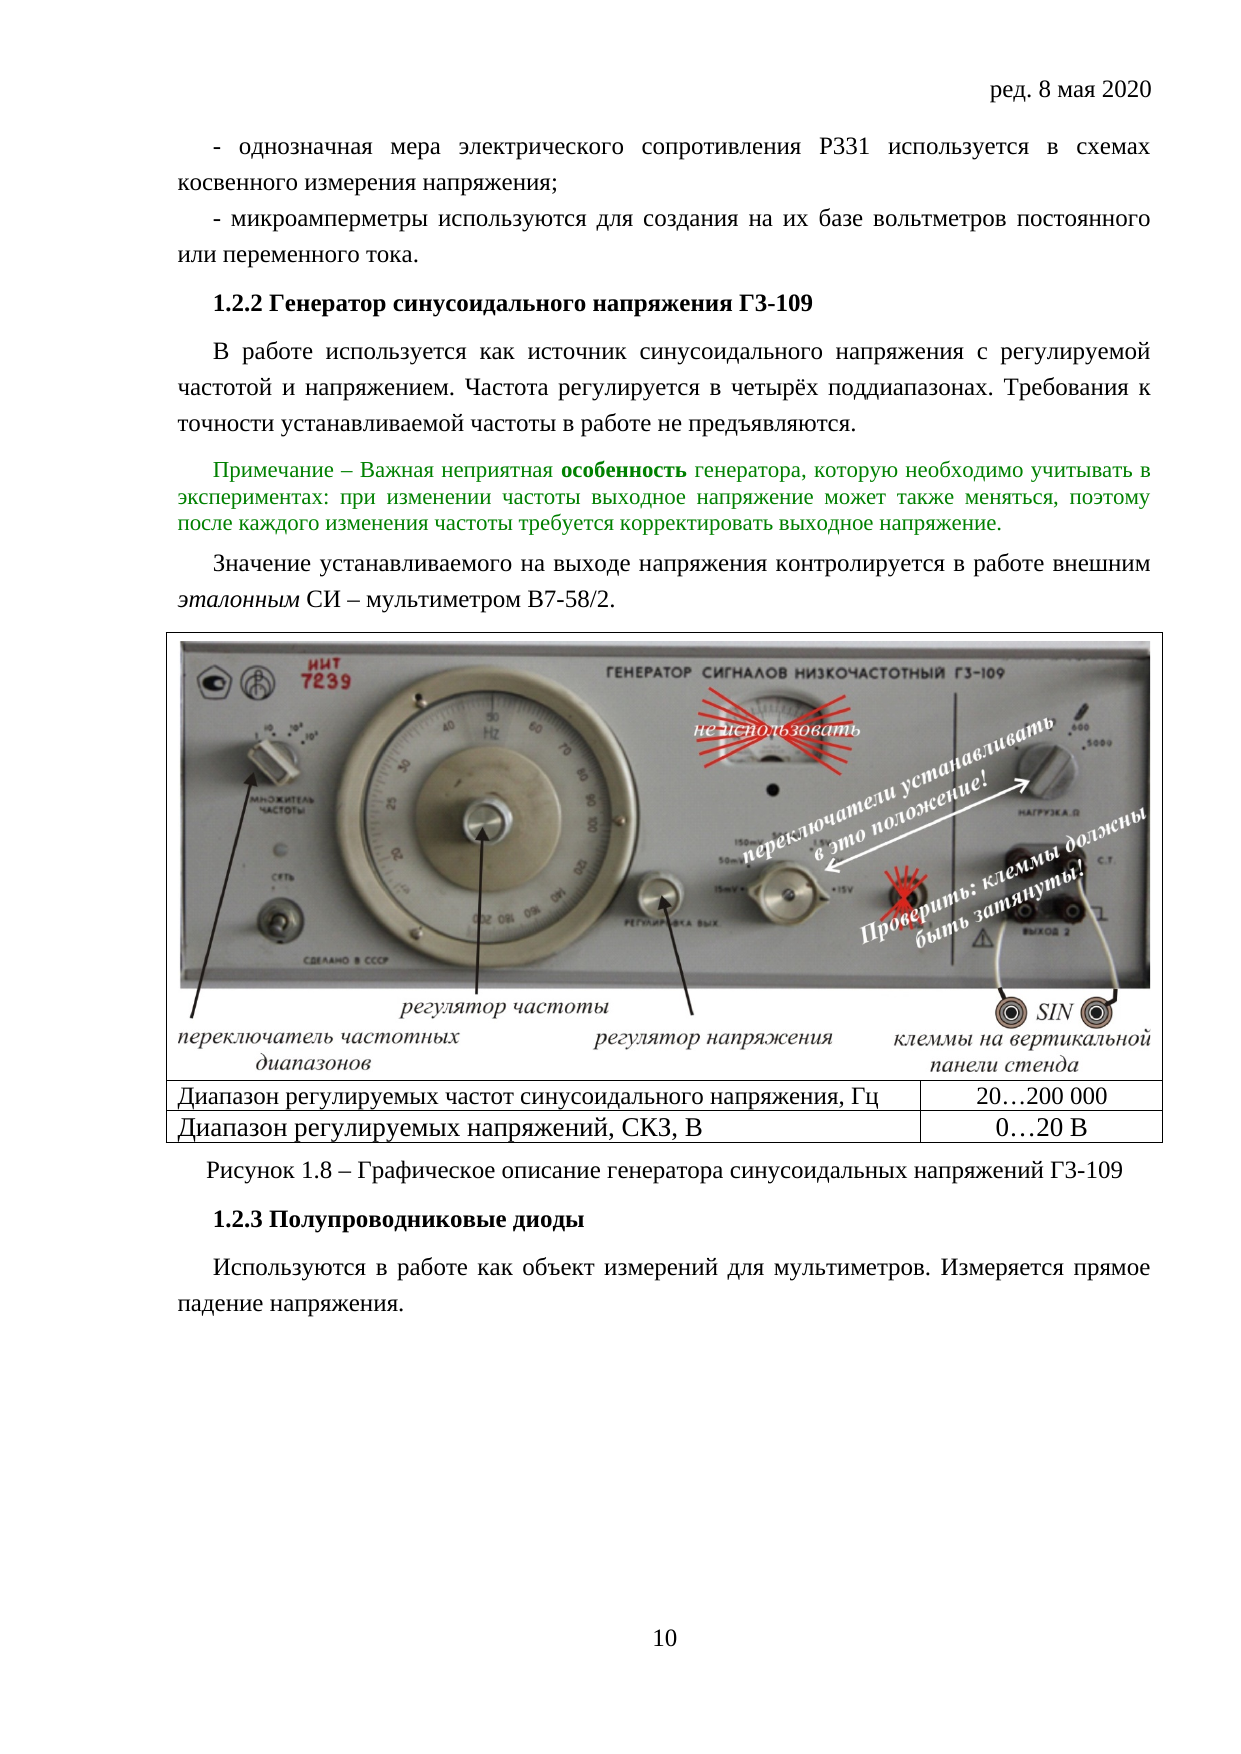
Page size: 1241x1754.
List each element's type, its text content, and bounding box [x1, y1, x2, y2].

table_cell Диапазон регулируемых напряжений, СКЗ, В [167, 1111, 920, 1142]
text Используются в работе как объект измерений для мультиметров. Измеряется прямое падение напряжения. [177, 1252, 1152, 1317]
text Примечание – Важная неприятная особенность генератора, которую необходимо учитывать в экспериментах: при изменении частоты выходное напряжение может также меняться, поэтому после каждого изменения частоты требуется корректировать выходное напряжение. [177, 456, 1152, 535]
table_cell 0…20 В [921, 1111, 1162, 1142]
text В работе используется как источник синусоидального напряжения с регулируемой частотой и напряжением. Частота регулируется в четырёх поддиапазонах. Требования к точности устанавливаемой частоты в работе не предъявляются. [177, 336, 1152, 437]
text Рисунок 1.8 – Графическое описание генератора синусоидальных напряжений Г3-109 [177, 1156, 1152, 1184]
text - микроамперметры используются для создания на их базе вольтметров постоянного или переменного тока. [177, 203, 1152, 268]
text 1.2.2 Генератор синусоидального напряжения Г3-109 [177, 288, 1152, 316]
table_cell Диапазон регулируемых частот синусоидального напряжения, Гц [167, 1081, 920, 1110]
text Значение устанавливаемого на выходе напряжения контролируется в работе внешним эталонным СИ – мультиметром В7-58/2. [177, 548, 1152, 613]
picture [177, 641, 1151, 1072]
text 1.2.3 Полупроводниковые диоды [177, 1204, 1152, 1233]
text - однозначная мера электрического сопротивления Р331 используется в схемах косвенного измерения напряжения; [177, 131, 1152, 196]
table_header [167, 633, 1162, 1080]
table_cell 20…200 000 [921, 1081, 1162, 1110]
